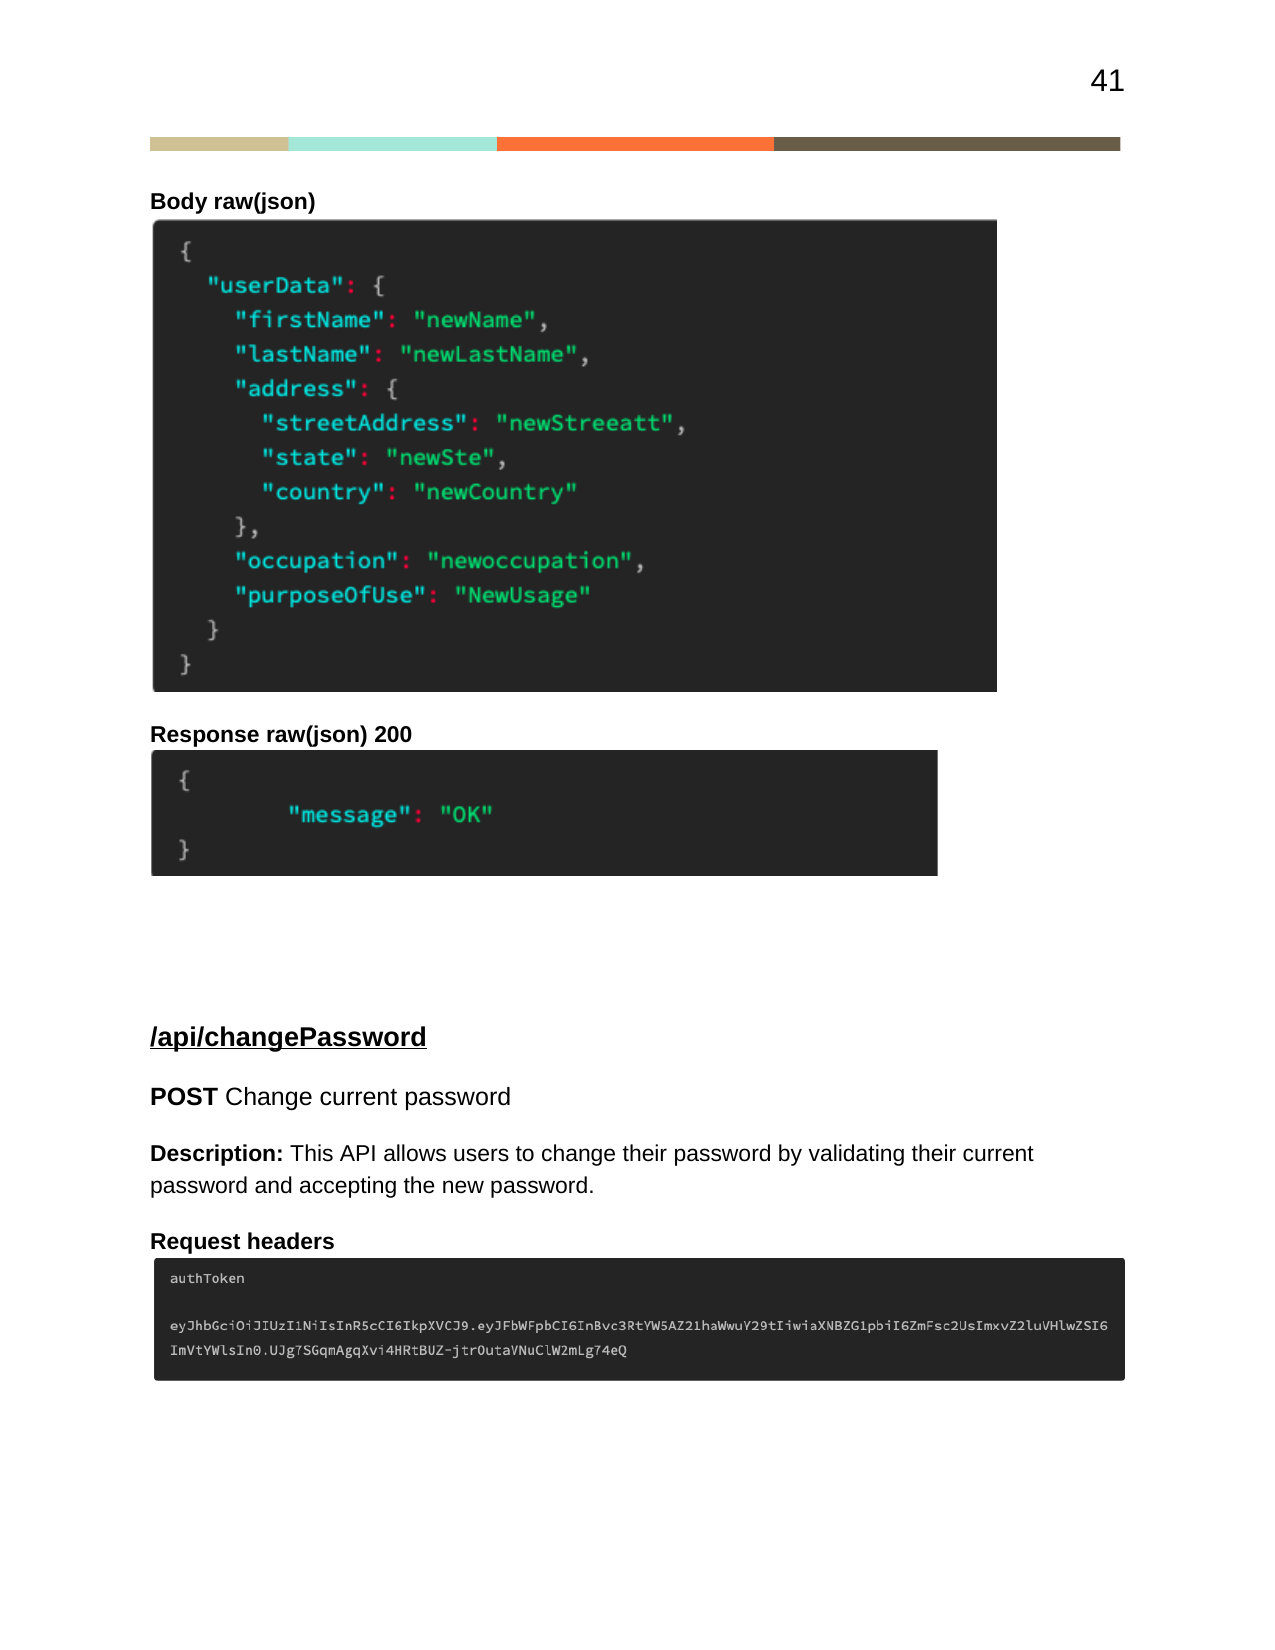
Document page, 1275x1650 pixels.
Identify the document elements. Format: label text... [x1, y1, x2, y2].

text Description: This API allows users to change their password by validating their current password and accepting the new password. [150, 1140, 1125, 1199]
text Request headers [150, 1228, 1125, 1258]
text POST Change current password [150, 1082, 1125, 1110]
picture [150, 218, 997, 692]
subtitle /api/changePassword [150, 1021, 1125, 1052]
picture [150, 1258, 1125, 1381]
picture [150, 750, 938, 876]
picture [150, 137, 1121, 151]
